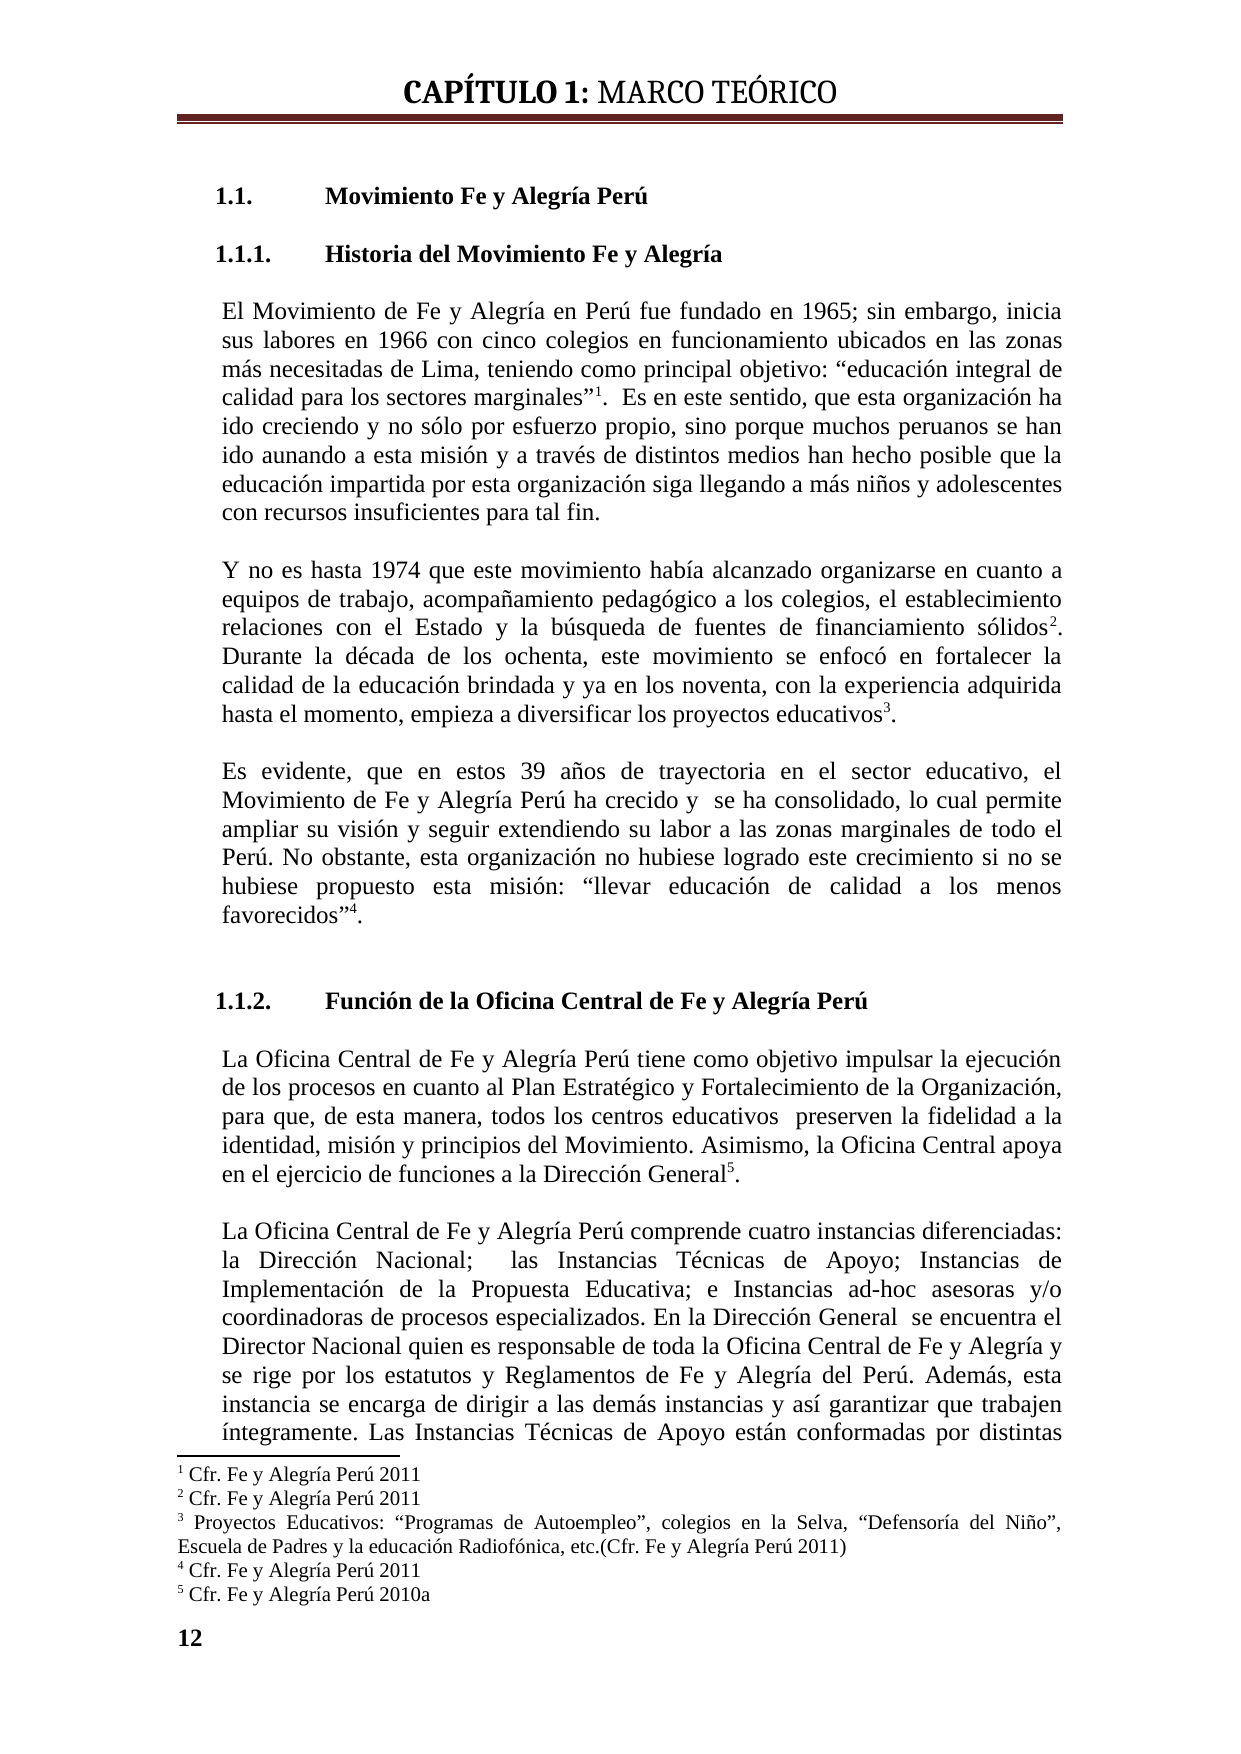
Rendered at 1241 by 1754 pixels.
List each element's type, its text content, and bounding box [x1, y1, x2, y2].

list Movimiento Fe y Alegría Perú [215, 181, 1063, 210]
text Y no es hasta 1974 que este movimiento había alcanzado organizarse en cuanto a equipos de trabajo, acompañamiento pedagógico a los colegios, el establecimiento relaciones con el Estado y la búsqueda de fuentes de financiamiento sólidos. Durante la década de los ochenta, este movimiento se enfocó en fortalecer la calidad de la educación brindada y ya en los noventa, con la experiencia adquirida hasta el momento, empieza a diversificar los proyectos educativos. [222, 555, 1063, 727]
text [222, 1216, 1063, 1446]
text El Movimiento de Fe y Alegría en Perú fue fundado en 1965; sin embargo, inicia sus labores en 1966 con cinco colegios en funcionamiento ubicados en las zonas más necesitadas de Lima, teniendo como principal objetivo: “educación integral de calidad para los sectores marginales”. Es en este sentido, que esta organización ha ido creciendo y no sólo por esfuerzo propio, sino porque muchos peruanos se han ido aunando a esta misión y a través de distintos medios han hecho posible que la educación impartida por esta organización siga llegando a más niños y adolescentes con recursos insuficientes para tal fin. [222, 296, 1063, 526]
text Es evidente, que en estos 39 años de trayectoria en el sector educativo, el Movimiento de Fe y Alegría Perú ha crecido y se ha consolidado, lo cual permite ampliar su visión y seguir extendiendo su labor a las zonas marginales de todo el Perú. No obstante, esta organización no hubiese logrado este crecimiento si no se hubiese propuesto esta misión: “llevar educación de calidad a los menos favorecidos”. [222, 756, 1063, 929]
text La Oficina Central de Fe y Alegría Perú tiene como objetivo impulsar la ejecución de los procesos en cuanto al Plan Estratégico y Fortalecimiento de la Organización, para que, de esta manera, todos los centros educativos preserven la fidelidad a la identidad, misión y principios del Movimiento. Asimismo, la Oficina Central apoya en el ejercicio de funciones a la Dirección General. [222, 1044, 1063, 1187]
list Función de la Oficina Central de Fe y Alegría Perú [215, 986, 1063, 1015]
list Historia del Movimiento Fe y Alegría [215, 239, 1063, 267]
